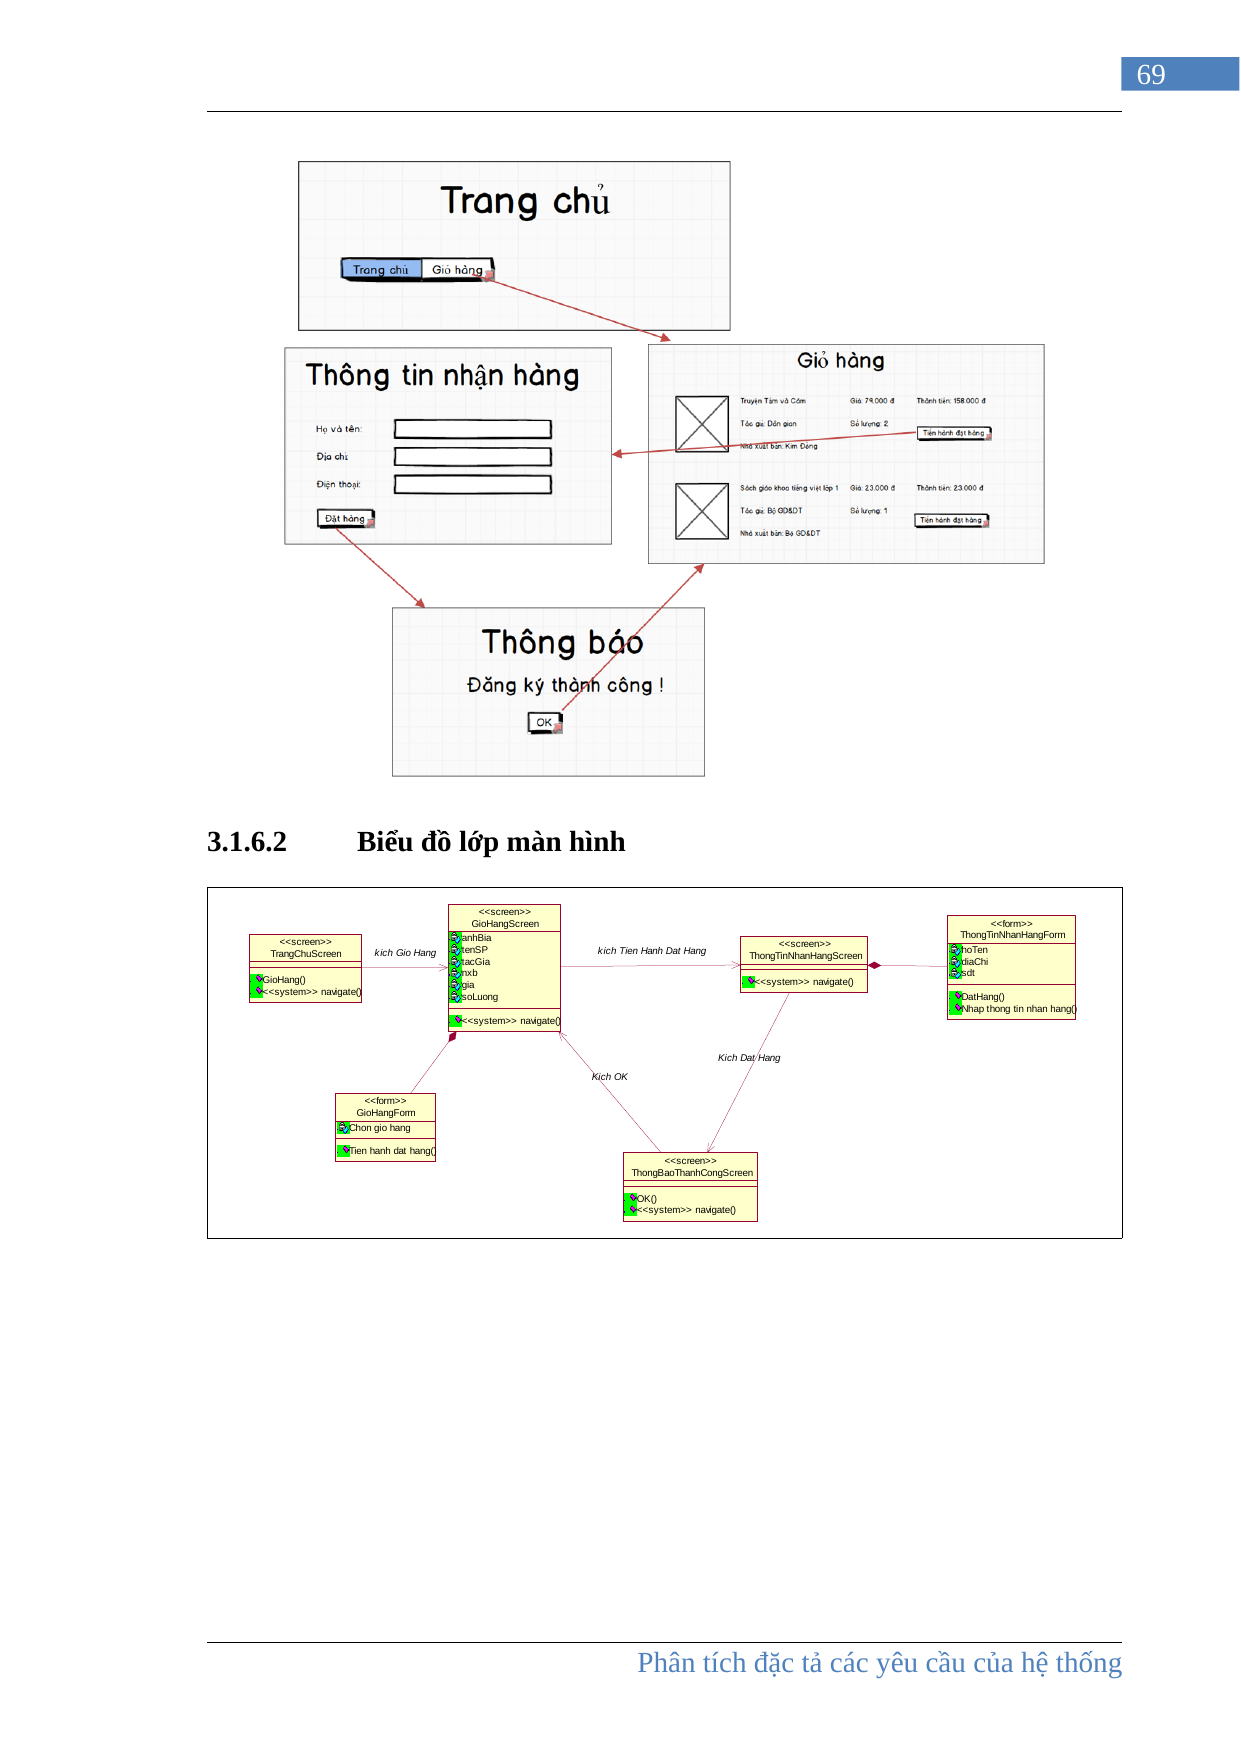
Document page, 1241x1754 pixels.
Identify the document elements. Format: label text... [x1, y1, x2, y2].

picture [266, 147, 1063, 787]
subtitle Biểu đồ lớp màn hình [207, 824, 1122, 858]
